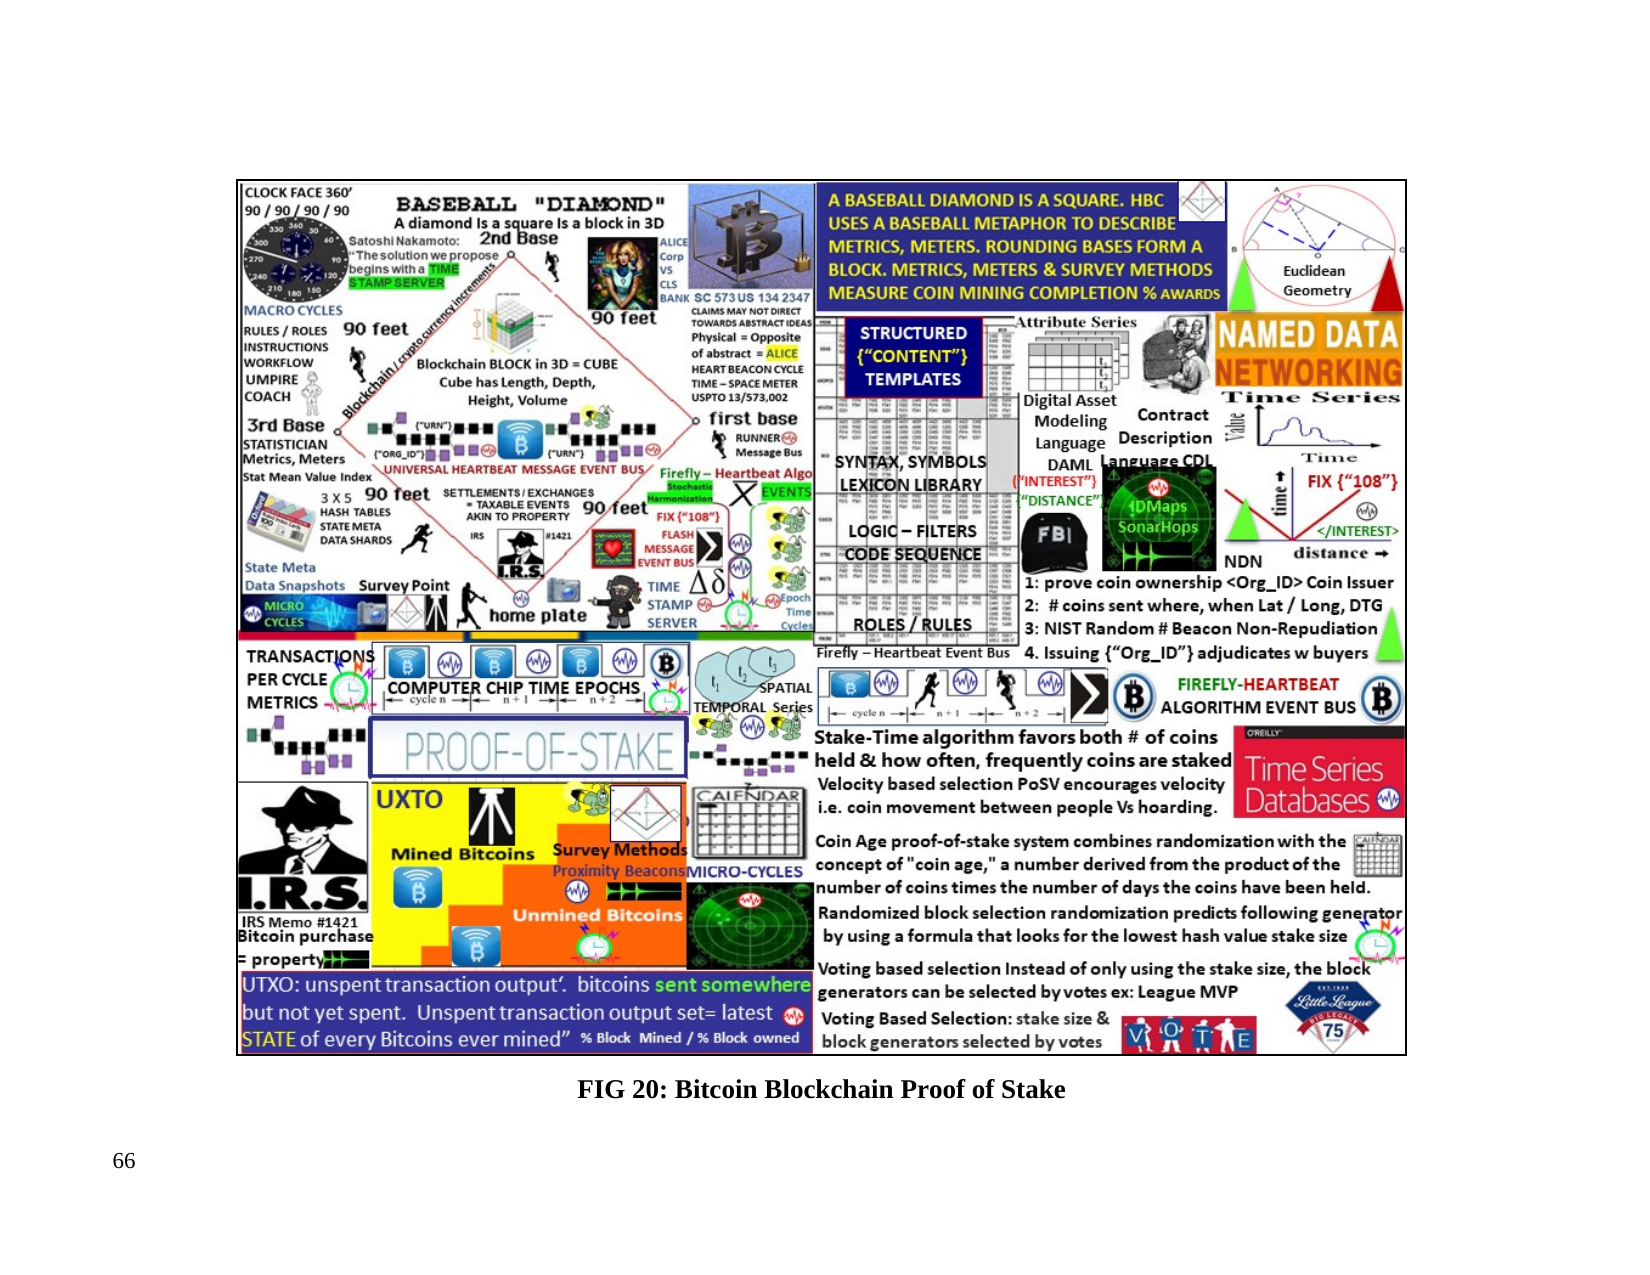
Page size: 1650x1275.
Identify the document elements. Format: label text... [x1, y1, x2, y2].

picture [238, 181, 1405, 1054]
text FIG 20: Bitcoin Blockchain Proof of Stake [112, 1073, 1531, 1105]
